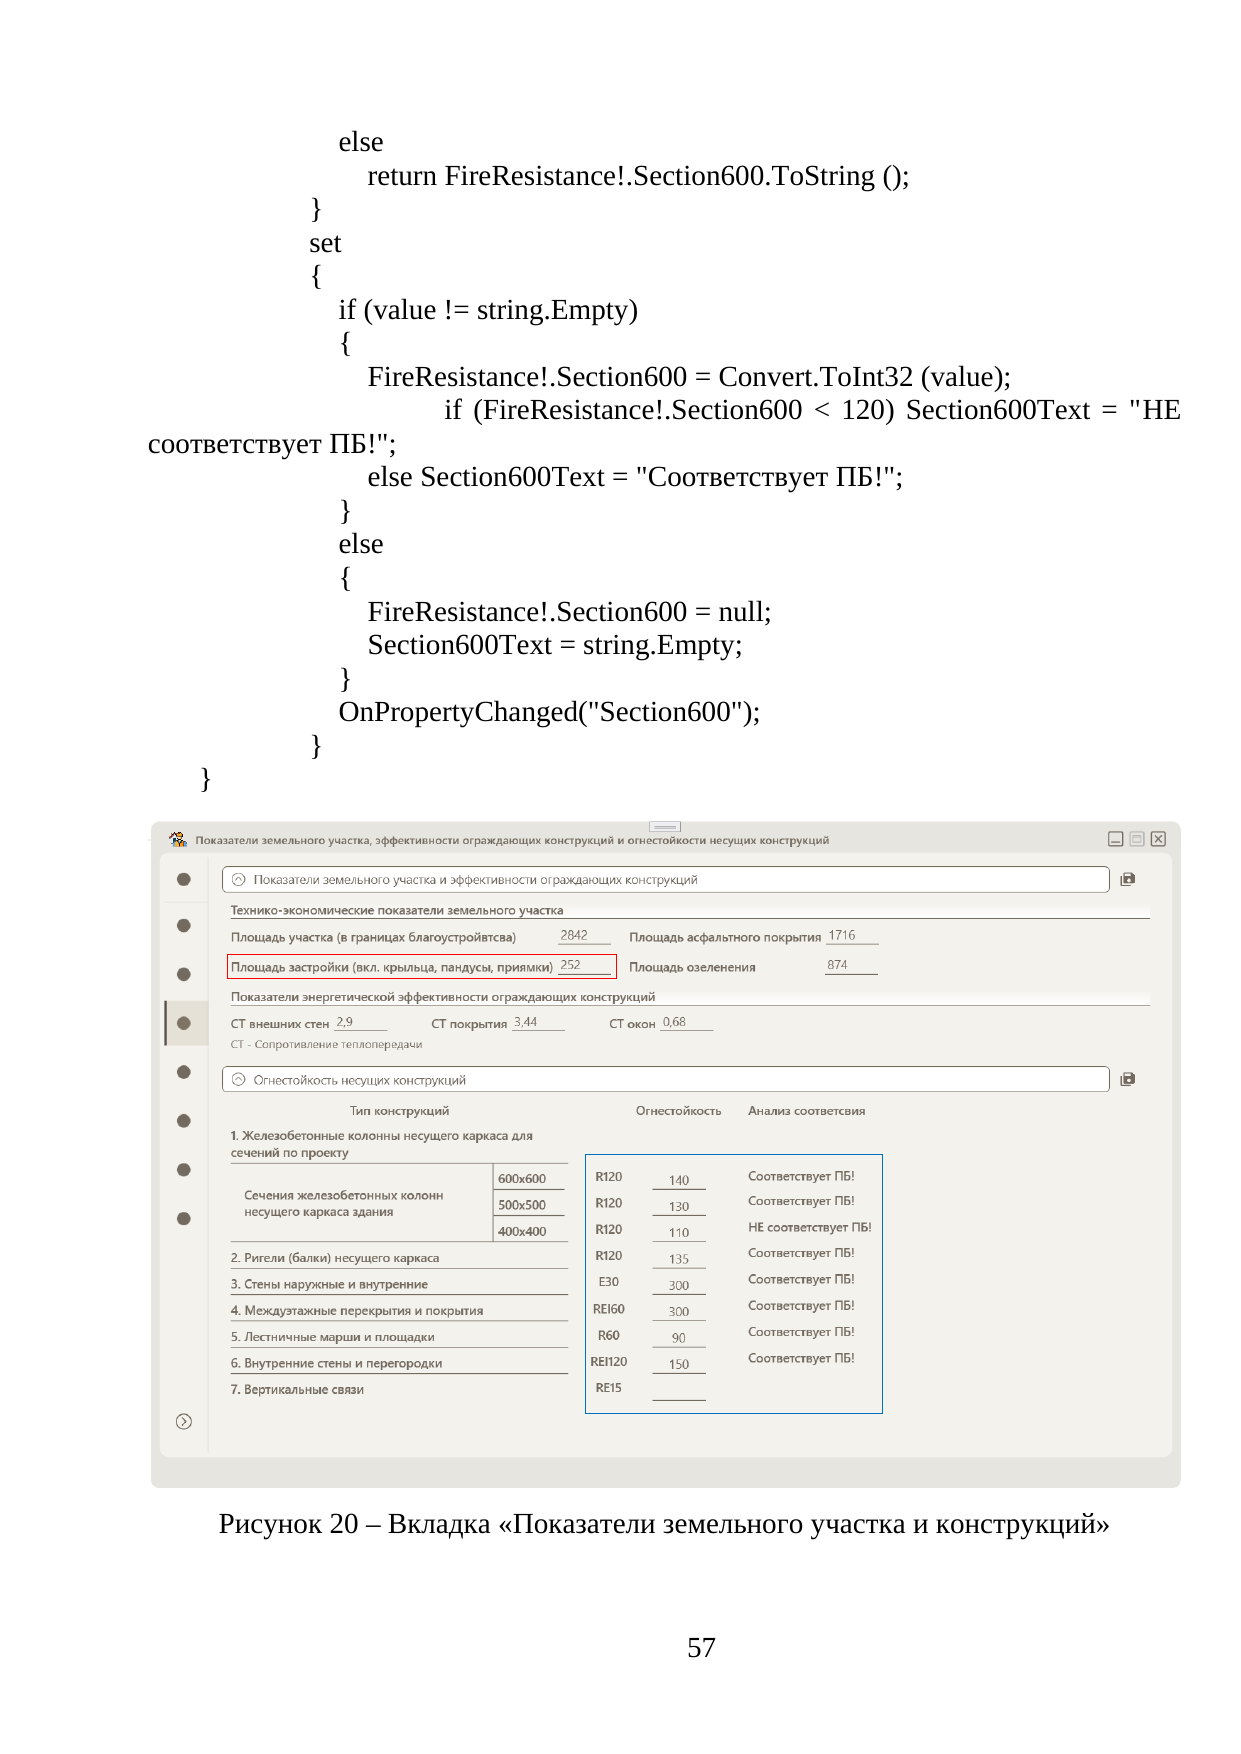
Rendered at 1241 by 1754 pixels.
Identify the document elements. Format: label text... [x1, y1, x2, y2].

text } [148, 661, 1181, 694]
picture [147, 820, 1182, 1490]
text else Section600Text = "Соответствует ПБ!"; [148, 459, 1181, 493]
text } [148, 493, 1181, 527]
text { [148, 325, 1181, 359]
text FireResistance!.Section600 = null; [148, 594, 1181, 627]
text OnPropertyChanged("Section600"); [148, 694, 1181, 728]
text if (FireResistance!.Section600 < 120) Section600Text = "НЕ соответствует ПБ!"; [148, 392, 1181, 459]
text { [148, 560, 1181, 594]
text else [148, 124, 1181, 158]
text set [148, 225, 1181, 258]
text FireResistance!.Section600 = Convert.ToInt32 (value); [148, 359, 1181, 392]
text return FireResistance!.Section600.ToString (); [148, 158, 1181, 191]
text else [148, 527, 1181, 560]
text Рисунок 20 – Вкладка «Показатели земельного участка и конструкций» [148, 1506, 1181, 1540]
text if (value != string.Empty) [148, 292, 1181, 325]
text { [148, 258, 1181, 292]
text } [148, 728, 1181, 761]
text Section600Text = string.Empty; [148, 627, 1181, 661]
text } [148, 191, 1181, 225]
text } [148, 761, 1181, 795]
